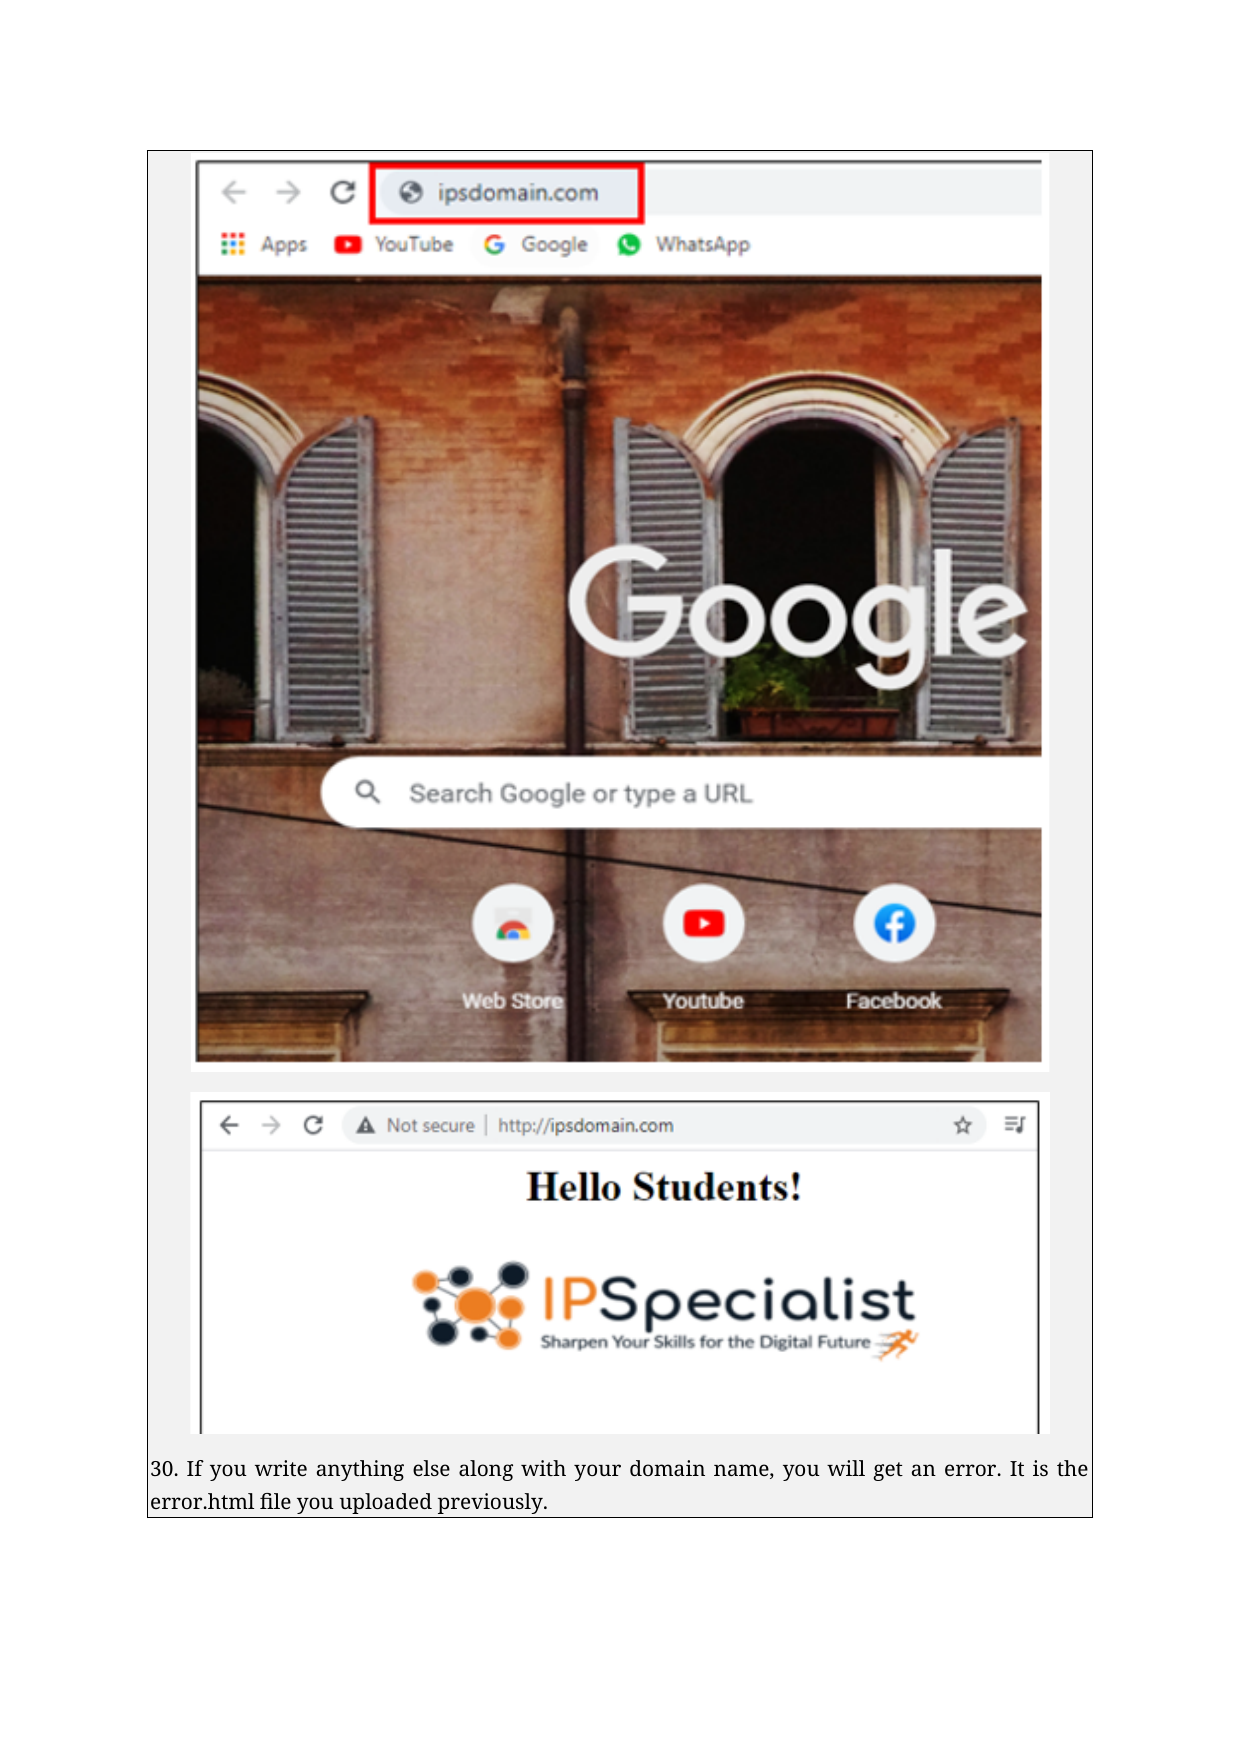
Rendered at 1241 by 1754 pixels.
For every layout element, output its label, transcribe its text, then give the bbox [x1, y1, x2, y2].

text 30. If you write anything else along with your domain name, you will get an error. It is the error.html file you uploaded previously. [148, 1451, 1092, 1517]
picture [190, 153, 1050, 1072]
picture [190, 1092, 1050, 1434]
